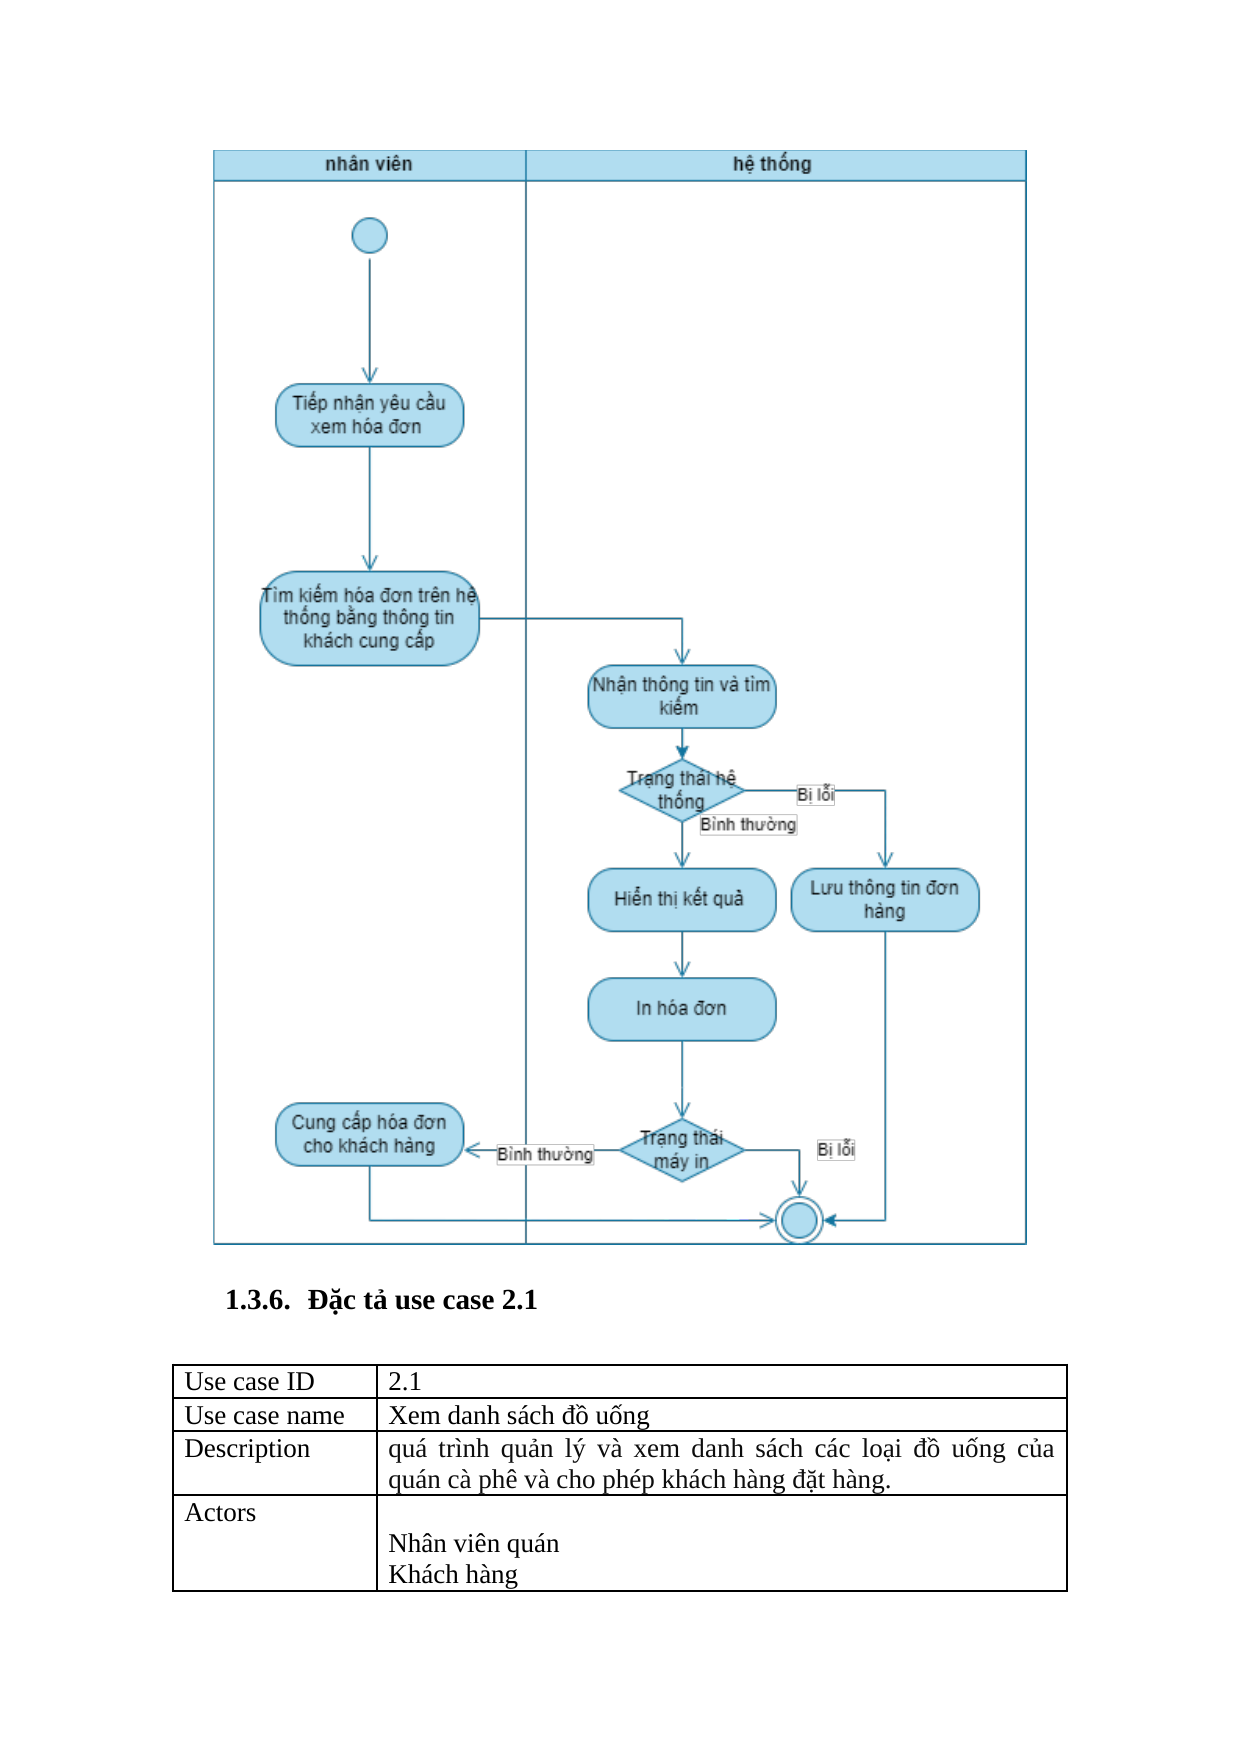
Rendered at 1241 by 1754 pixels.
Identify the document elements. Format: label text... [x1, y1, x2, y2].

table_header Use case ID [174, 1366, 376, 1397]
table_cell quá trình quản lý và xem danh sách các loại đồ uống của quán cà phê và cho phép khách hàng đặt hàng. [892, 1432, 1066, 1494]
table_header 2.1 [378, 1366, 1066, 1397]
table_cell Description [174, 1432, 376, 1494]
table_cell Xem danh sách đồ uống [378, 1399, 1066, 1430]
table_cell Use case name [174, 1399, 376, 1430]
table_cell Actors [174, 1496, 376, 1590]
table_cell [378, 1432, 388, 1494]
subtitle Đặc tả use case 2.1 [172, 1282, 1090, 1316]
picture [213, 150, 1027, 1245]
table_cell Nhân viên quán Khách hàng [378, 1496, 1066, 1590]
